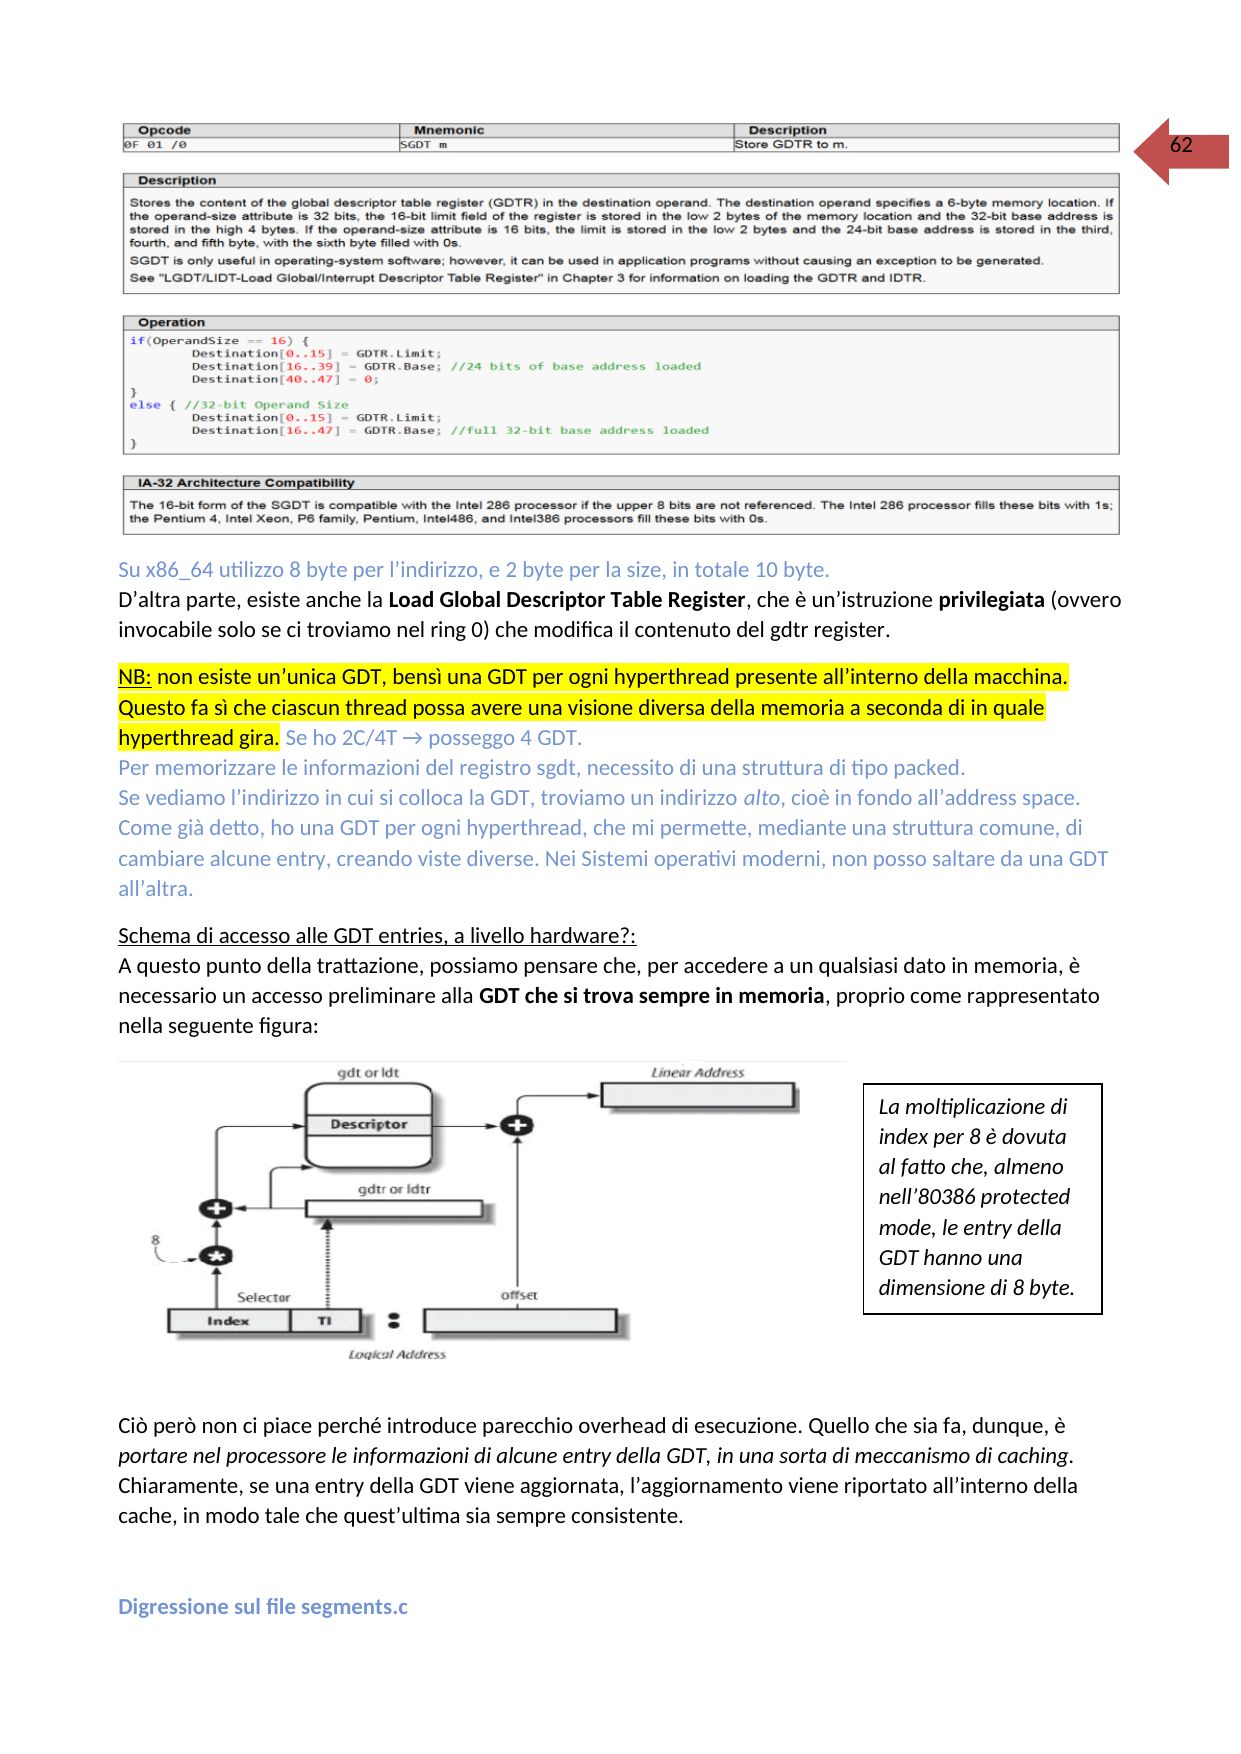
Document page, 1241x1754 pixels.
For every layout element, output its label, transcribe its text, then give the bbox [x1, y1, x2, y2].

picture [118, 1058, 846, 1362]
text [118, 1411, 1122, 1620]
text Su x86_64 utilizzo 8 byte per l’indirizzo, e 2 byte per la size, in totale 10 byte. D’altra parte, esiste anche la Load Global Descriptor Table Register, che è un’istruzione privilegiata (ovvero invocabile solo se ci troviamo nel ring 0) che modifica il contenuto del gdtr register. [118, 555, 1122, 644]
text Schema di accesso alle GDT entries, a livello hardware?: A questo punto della trattazione, possiamo pensare che, per accedere a un qualsiasi dato in memoria, è necessario un accesso preliminare alla GDT che si trova sempre in memoria, proprio come rappresentato nella seguente figura: [118, 921, 1122, 1039]
text NB: non esiste un’unica GDT, bensì una GDT per ogni hyperthread presente all’interno della macchina. Questo fa sì che ciascun thread possa avere una visione diversa della memoria a seconda di in quale hyperthread gira. Se ho 2C/4T → posseggo 4 GDT. Per memorizzare le informazioni del registro sgdt, necessito di una struttura di tipo packed. Se vediamo l’indirizzo in cui si colloca la GDT, troviamo un indirizzo alto, cioè in fondo all’address space. Come già detto, ho una GDT per ogni hyperthread, che mi permette, mediante una struttura comune, di cambiare alcune entry, creando viste diverse. Nei Sistemi operativi moderni, non posso saltare da una GDT all’altra. [118, 662, 1122, 902]
picture [118, 118, 1123, 537]
